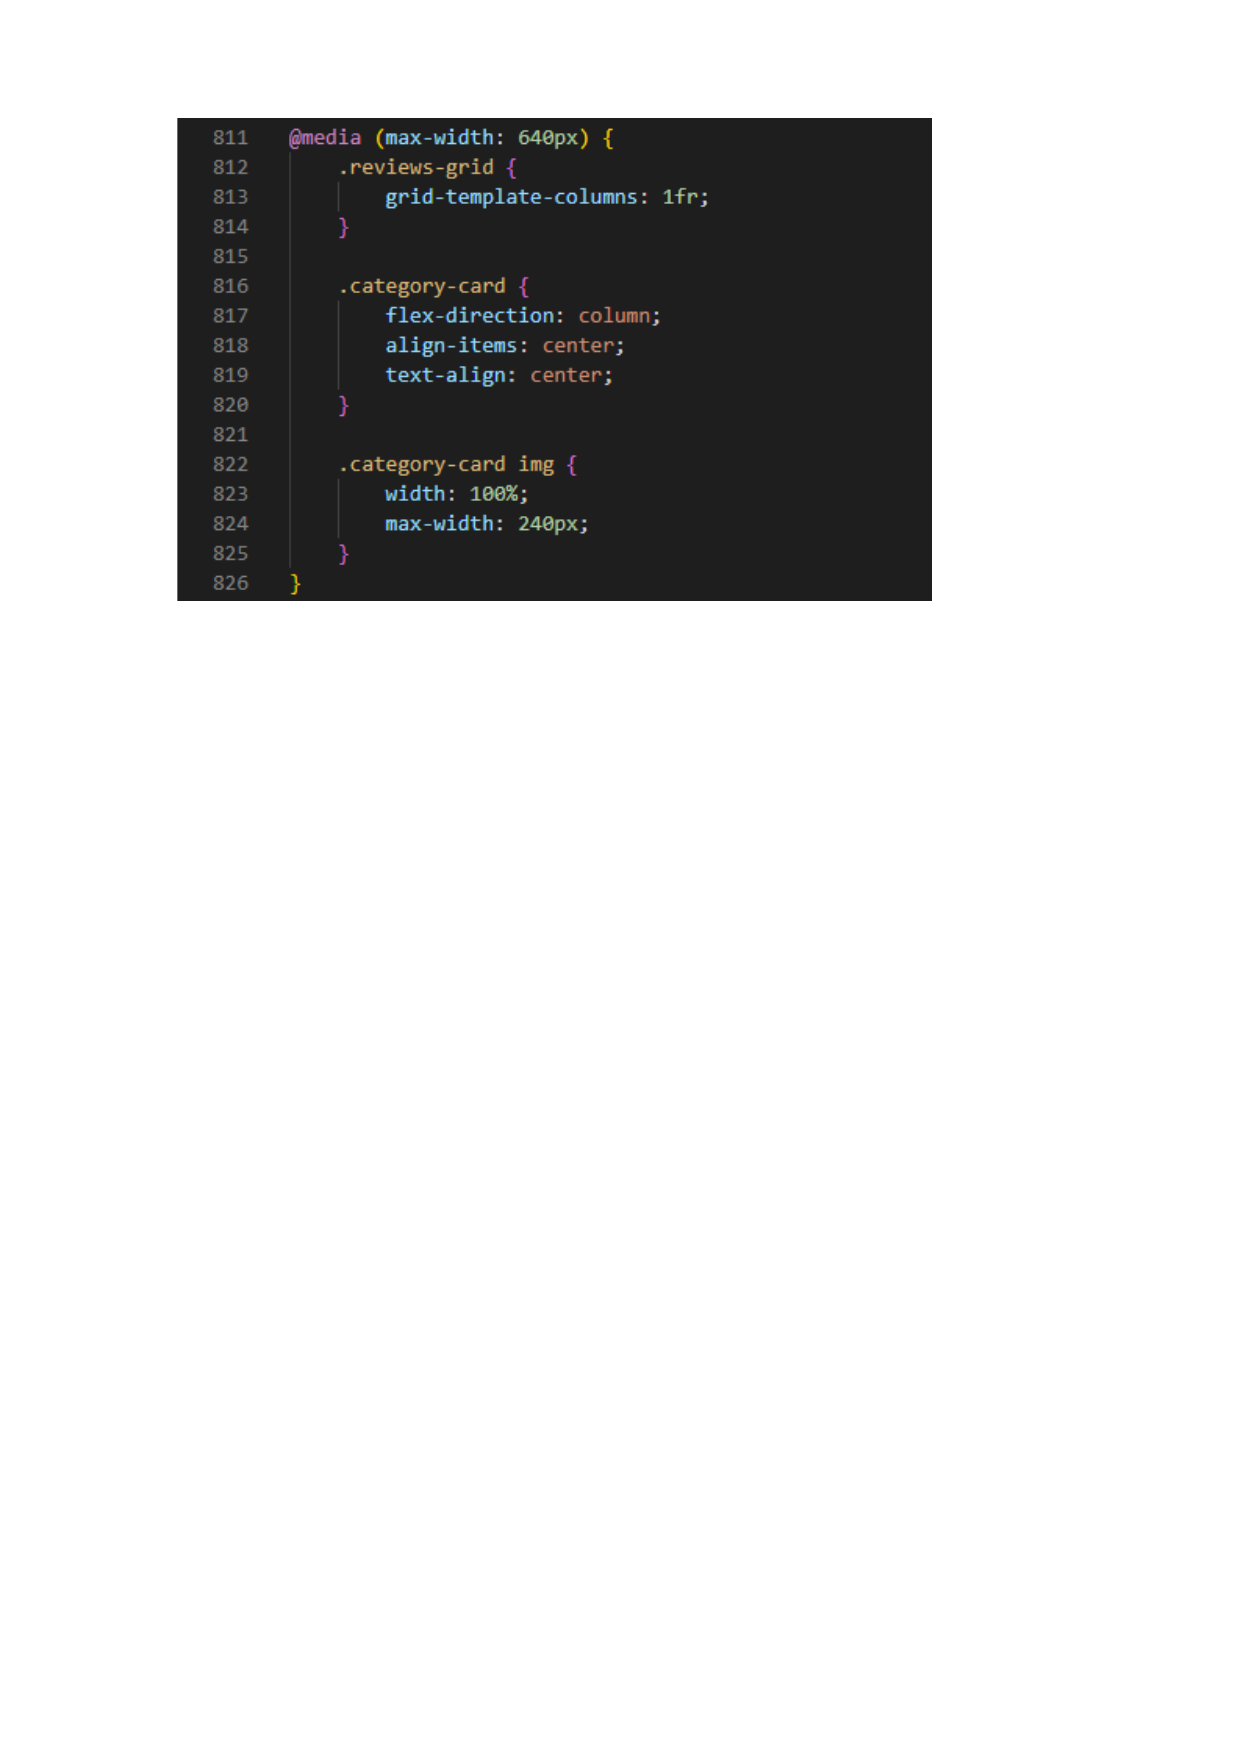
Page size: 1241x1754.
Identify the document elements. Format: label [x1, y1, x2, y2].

picture [177, 118, 932, 601]
